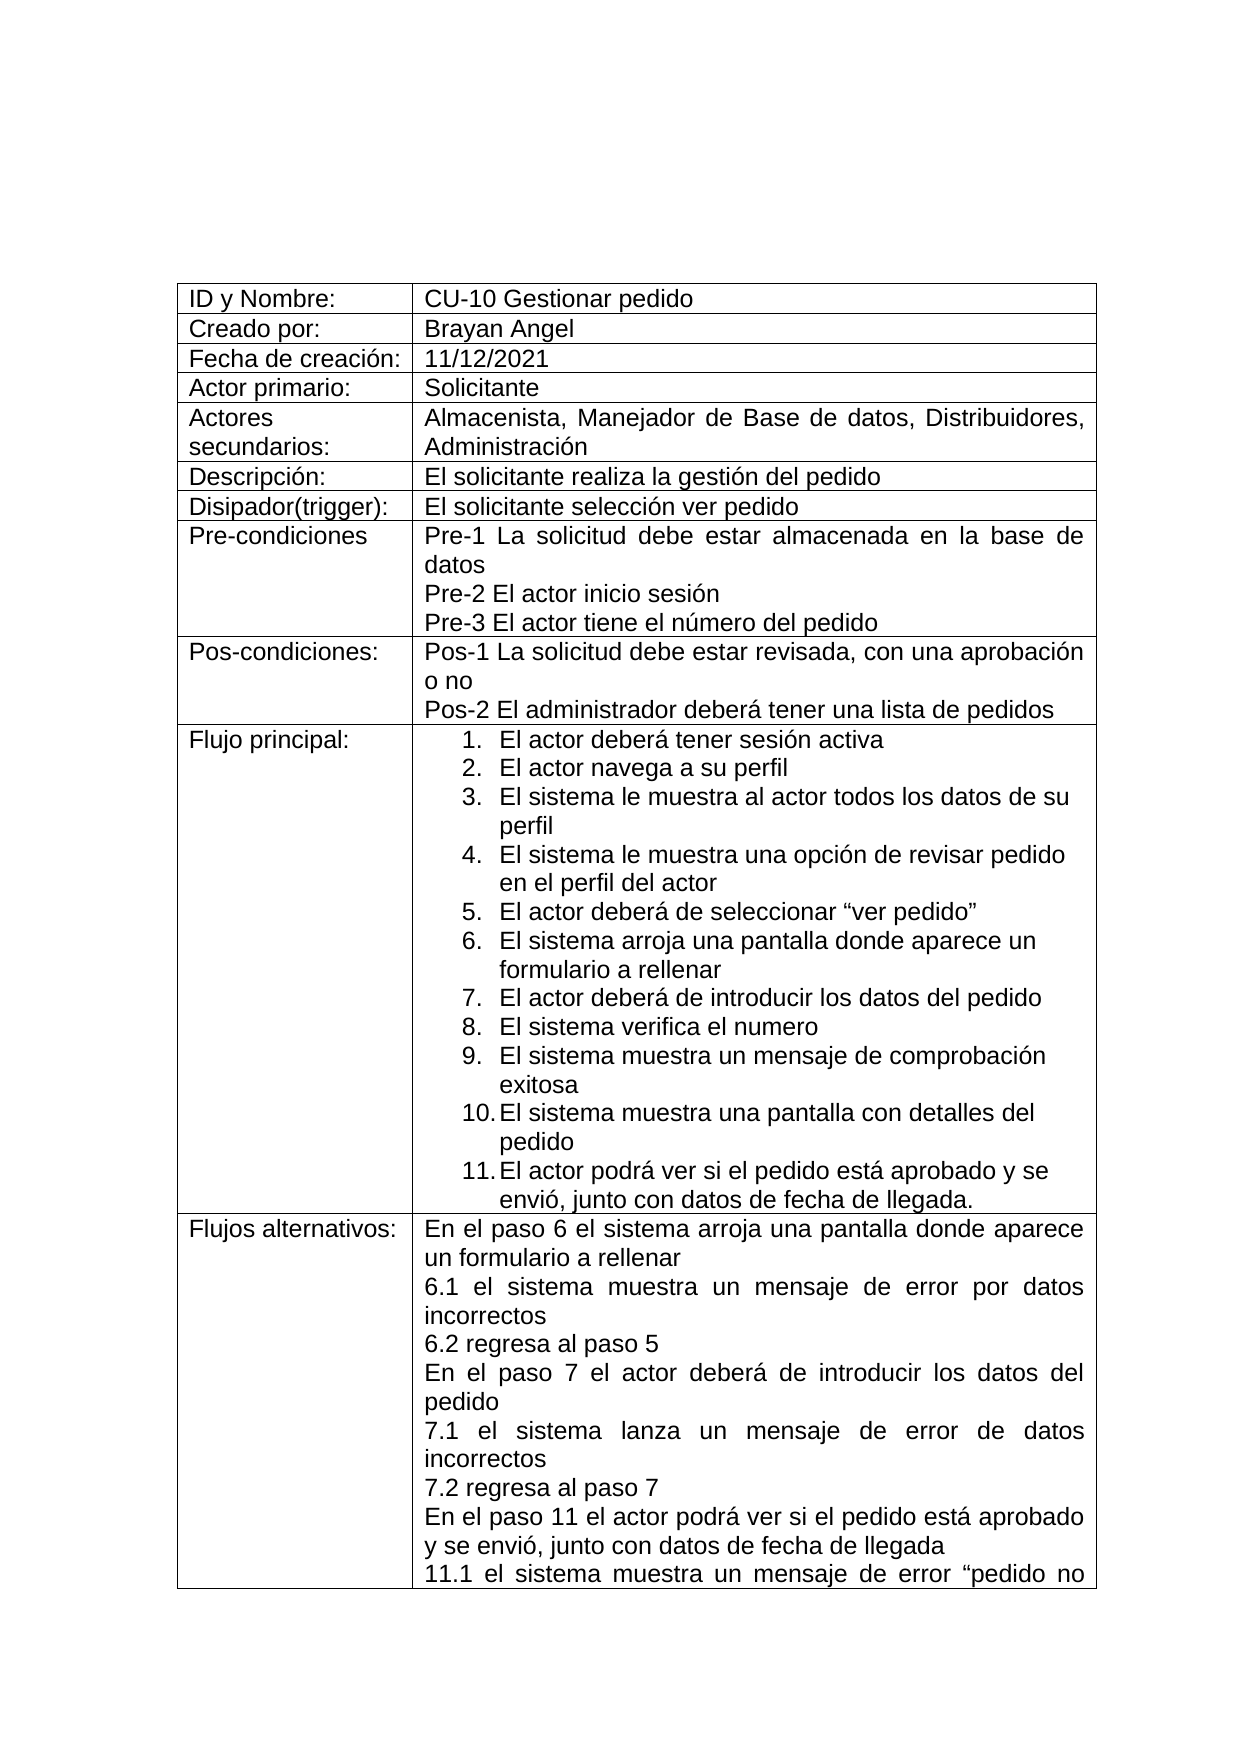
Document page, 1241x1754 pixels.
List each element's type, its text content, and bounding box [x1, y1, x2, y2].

table_cell El actor deberá tener sesión activa El actor navega a su perfil El sistema le muestra al actor todos los datos de su perfil El sistema le muestra una opción de revisar pedido en el perfil del actor El actor deberá de seleccionar “ver pedido” El sistema arroja una pantalla donde aparece un formulario a rellenar El actor deberá de introducir los datos del pedido El sistema verifica el numero El sistema muestra un mensaje de comprobación exitosa El sistema muestra una pantalla con detalles del pedido El actor podrá ver si el pedido está aprobado y se envió, junto con datos de fecha de llegada. [413, 725, 1096, 1213]
table_cell Actores secundarios: [178, 403, 412, 461]
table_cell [413, 1214, 1096, 1588]
table_cell Creado por: [178, 314, 412, 342]
table_cell El solicitante selección ver pedido [413, 491, 1096, 520]
table_cell Pre-1 La solicitud debe estar almacenada en la base de datos Pre-2 El actor inicio sesión Pre-3 El actor tiene el número del pedido [413, 521, 1096, 636]
table_cell Solicitante [413, 373, 1096, 402]
table_header ID y Nombre: [178, 284, 412, 313]
table_cell Fecha de creación: [178, 344, 412, 372]
table_cell Disipador(trigger): [178, 491, 412, 520]
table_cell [178, 1214, 412, 1588]
table_header CU-10 Gestionar pedido [413, 284, 1096, 313]
table_cell Actor primario: [178, 373, 412, 402]
table_cell Pos-1 La solicitud debe estar revisada, con una aprobación o no Pos-2 El administrador deberá tener una lista de pedidos [413, 637, 1096, 723]
table_cell Flujo principal: [178, 725, 412, 1213]
table_cell Pos-condiciones: [178, 637, 412, 723]
table_cell Brayan Angel [413, 314, 1096, 342]
table_cell Almacenista, Manejador de Base de datos, Distribuidores, Administración [413, 403, 1096, 461]
table_cell 11/12/2021 [413, 344, 1096, 372]
table_cell El solicitante realiza la gestión del pedido [413, 462, 1096, 490]
table_cell Pre-condiciones [178, 521, 412, 636]
table_cell Descripción: [178, 462, 412, 490]
